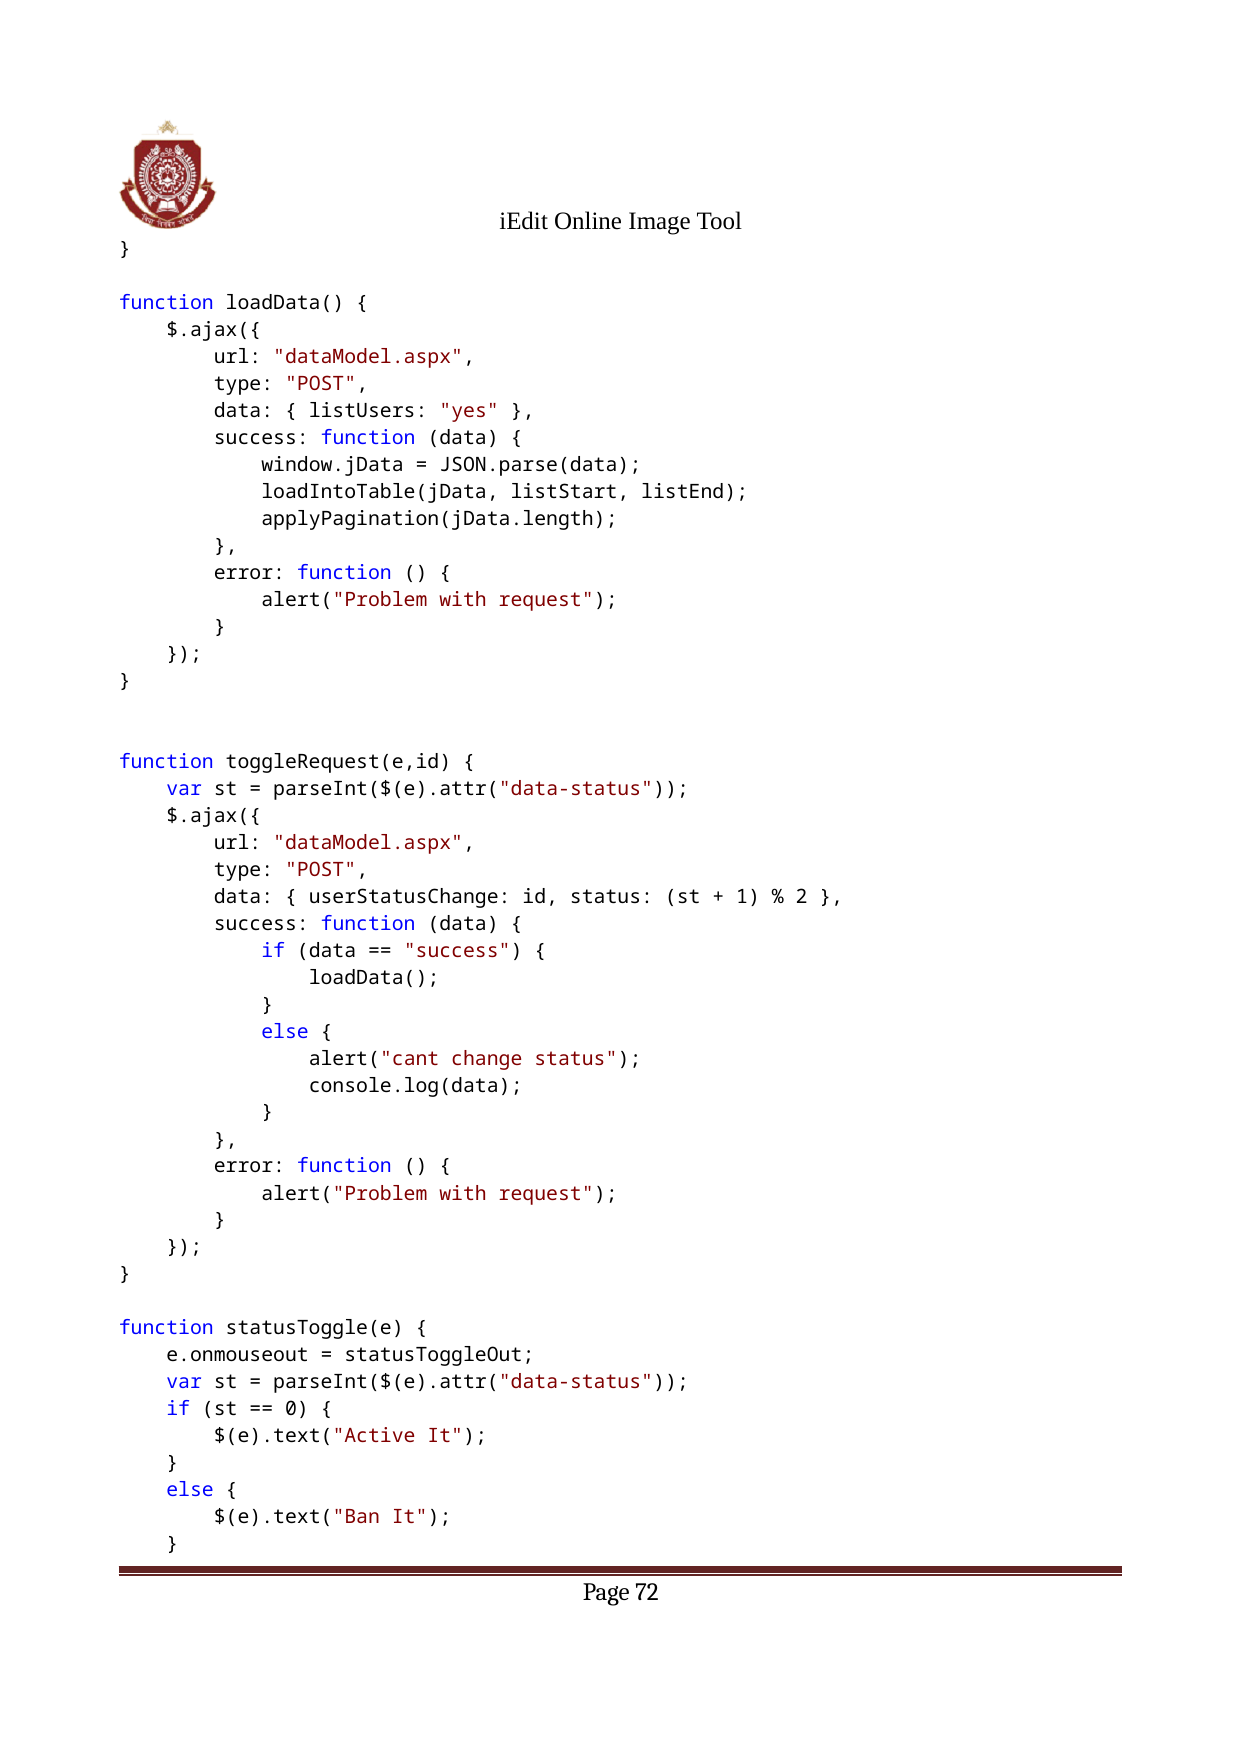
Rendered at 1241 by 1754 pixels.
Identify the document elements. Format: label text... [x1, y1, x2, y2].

text applyPagination(jData.length); [118, 504, 1122, 531]
text } [118, 1529, 1122, 1556]
text if (data == "success") { [118, 936, 1122, 963]
text } [118, 1260, 1122, 1287]
text } [118, 666, 1122, 693]
text }); [118, 1233, 1122, 1260]
text if (st == 0) { [118, 1394, 1122, 1422]
text $(e).text("Ban It"); [118, 1502, 1122, 1529]
text var st = parseInt($(e).attr("data-status")); [118, 1368, 1122, 1394]
text error: function () { [118, 558, 1122, 585]
text alert("cant change status"); [118, 1044, 1122, 1071]
text } [118, 990, 1122, 1017]
text url: "dataModel.aspx", [118, 342, 1122, 369]
text success: function (data) { [118, 423, 1122, 450]
text function loadData() { [118, 288, 1122, 315]
text } [118, 234, 1122, 261]
picture [118, 118, 224, 229]
text var st = parseInt($(e).attr("data-status")); [118, 774, 1122, 801]
text } [118, 612, 1122, 639]
text e.onmouseout = statusToggleOut; [118, 1341, 1122, 1368]
text }, [118, 1125, 1122, 1152]
text error: function () { [118, 1152, 1122, 1179]
text alert("Problem with request"); [118, 585, 1122, 612]
text }); [118, 639, 1122, 666]
text data: { listUsers: "yes" }, [118, 396, 1122, 423]
text type: "POST", [118, 369, 1122, 396]
text function toggleRequest(e,id) { [118, 747, 1122, 774]
text $(e).text("Active It"); [118, 1422, 1122, 1448]
text else { [118, 1476, 1122, 1502]
text function statusToggle(e) { [118, 1314, 1122, 1341]
text loadData(); [118, 963, 1122, 990]
text url: "dataModel.aspx", [118, 828, 1122, 855]
text } [118, 1206, 1122, 1233]
text alert("Problem with request"); [118, 1179, 1122, 1206]
text console.log(data); [118, 1071, 1122, 1098]
text }, [118, 531, 1122, 558]
text else { [118, 1017, 1122, 1044]
text type: "POST", [118, 855, 1122, 882]
text window.jData = JSON.parse(data); [118, 450, 1122, 477]
text data: { userStatusChange: id, status: (st + 1) % 2 }, [118, 882, 1122, 909]
text success: function (data) { [118, 909, 1122, 936]
text loadIntoTable(jData, listStart, listEnd); [118, 477, 1122, 504]
text } [118, 1098, 1122, 1125]
text $.ajax({ [118, 315, 1122, 342]
text } [118, 1448, 1122, 1476]
text $.ajax({ [118, 801, 1122, 828]
